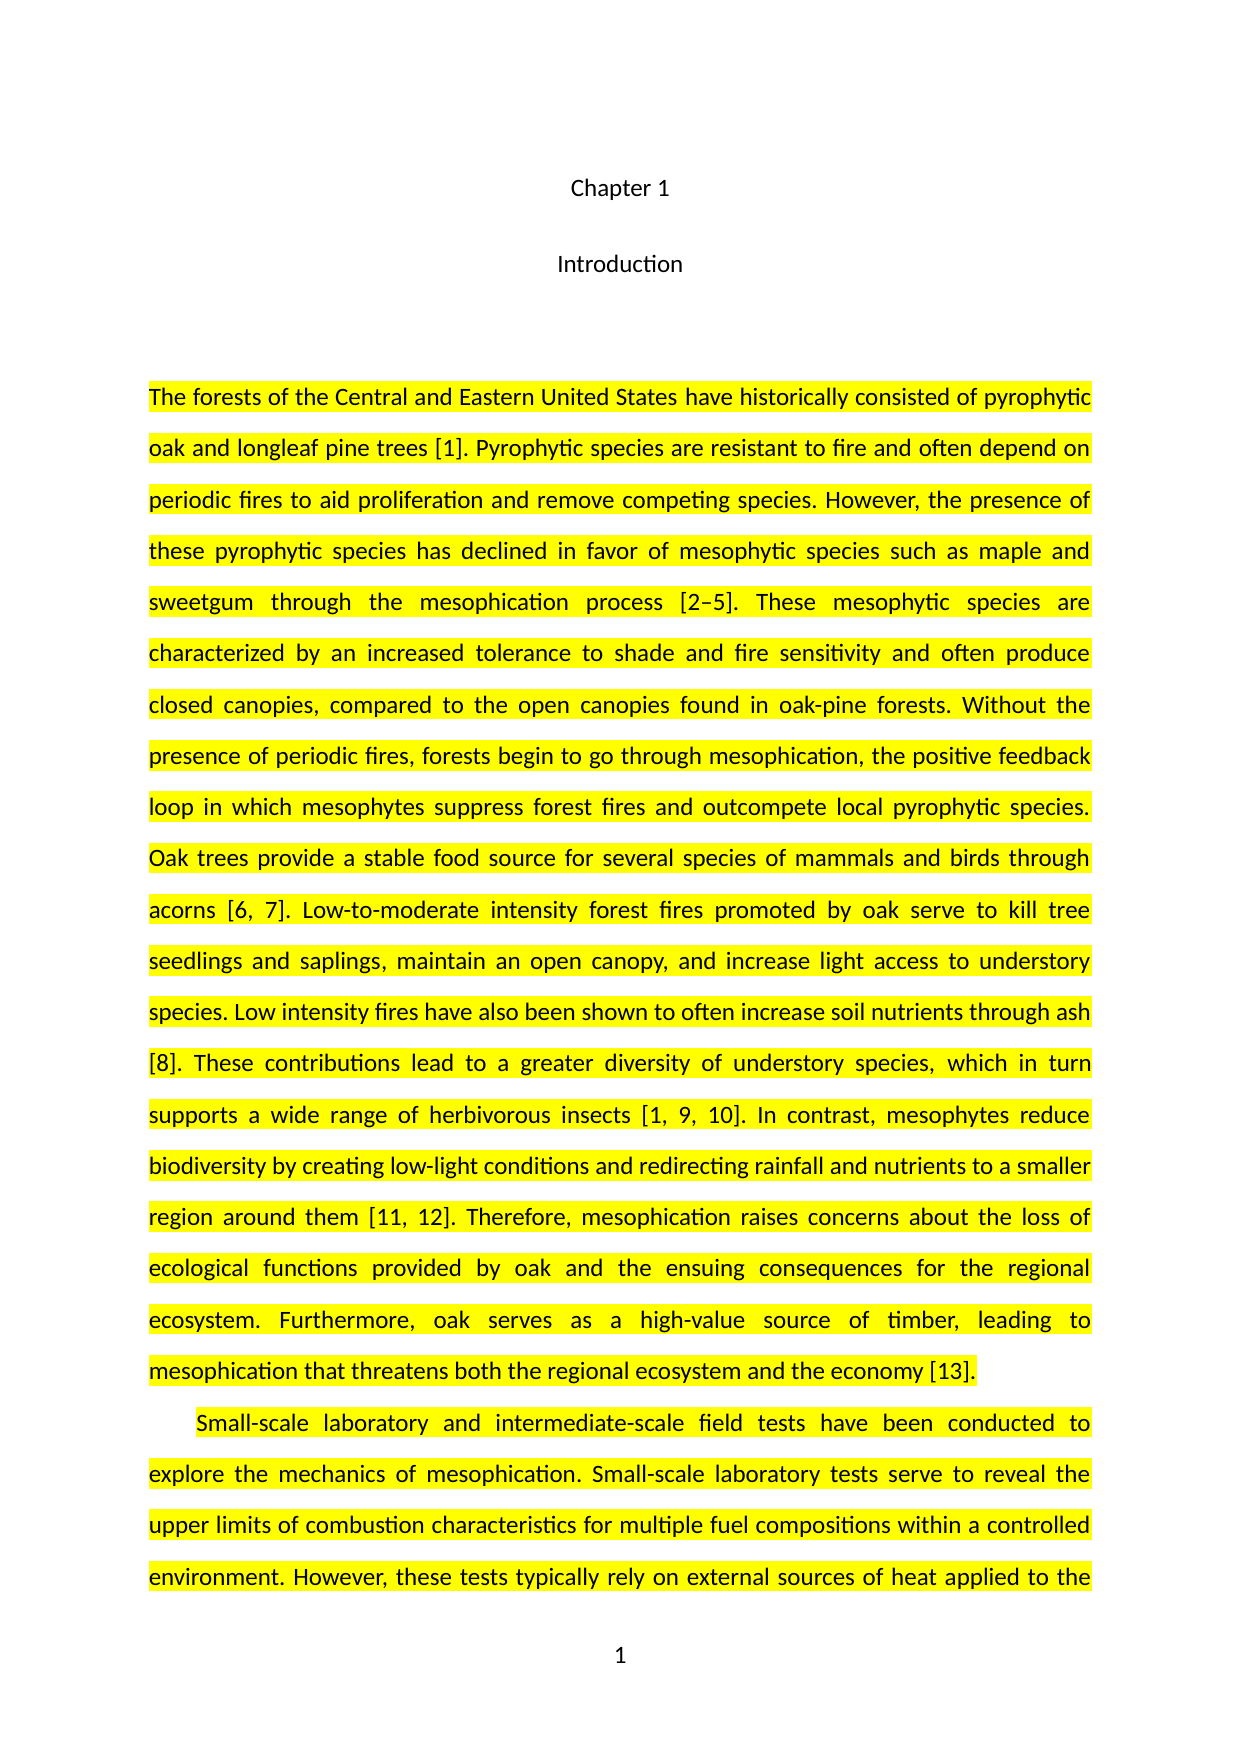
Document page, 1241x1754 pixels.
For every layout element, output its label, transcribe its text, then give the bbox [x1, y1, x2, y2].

text The forests of the Central and Eastern United States have historically consisted of pyrophytic oak and longleaf pine trees [1]. Pyrophytic species are resistant to fire and often depend on periodic fires to aid proliferation and remove competing species. However, the presence of these pyrophytic species has declined in favor of mesophytic species such as maple and sweetgum through the mesophication process [2–5]. These mesophytic species are characterized by an increased tolerance to shade and fire sensitivity and often produce closed canopies, compared to the open canopies found in oak-pine forests. Without the presence of periodic fires, forests begin to go through mesophication, the positive feedback loop in which mesophytes suppress forest fires and outcompete local pyrophytic species. Oak trees provide a stable food source for several species of mammals and birds through acorns [6, 7]. Low-to-moderate intensity forest fires promoted by oak serve to kill tree seedlings and saplings, maintain an open canopy, and increase light access to understory species. Low intensity fires have also been shown to often increase soil nutrients through ash [8]. These contributions lead to a greater diversity of understory species, which in turn supports a wide range of herbivorous insects [1, 9, 10]. In contrast, mesophytes reduce biodiversity by creating low-light conditions and redirecting rainfall and nutrients to a smaller region around them [11, 12]. Therefore, mesophication raises concerns about the loss of ecological functions provided by oak and the ensuing consequences for the regional ecosystem. Furthermore, oak serves as a high-value source of timber, leading to mesophication that threatens both the regional ecosystem and the economy [13]. [148, 549, 1092, 1386]
text The forests of the Central and Eastern United States have historically consisted of pyrophytic oak and longleaf pine trees [1]. Pyrophytic species are resistant to fire and often depend on periodic fires to aid proliferation and remove competing species. However, the presence of these pyrophytic species has declined in favor of mesophytic species such as maple and sweetgum through the mesophication process [2–5]. These mesophytic species are characterized by an increased tolerance to shade and fire sensitivity and often produce closed canopies, compared to the open canopies found in oak-pine forests. Without the presence of periodic fires, forests begin to go through mesophication, the positive feedback loop in which mesophytes suppress forest fires and outcompete local pyrophytic species. Oak trees provide a stable food source for several species of mammals and birds through acorns [6, 7]. Low-to-moderate intensity forest fires promoted by oak serve to kill tree seedlings and saplings, maintain an open canopy, and increase light access to understory species. Low intensity fires have also been shown to often increase soil nutrients through ash [8]. These contributions lead to a greater diversity of understory species, which in turn supports a wide range of herbivorous insects [1, 9, 10]. In contrast, mesophytes reduce biodiversity by creating low-light conditions and redirecting rainfall and nutrients to a smaller region around them [11, 12]. Therefore, mesophication raises concerns about the loss of ecological functions provided by oak and the ensuing consequences for the regional ecosystem. Furthermore, oak serves as a high-value source of timber, leading to mesophication that threatens both the regional ecosystem and the economy [13]. [148, 391, 1092, 547]
subtitle Introduction [150, 248, 1090, 279]
text Chapter 1 [150, 172, 1090, 203]
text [148, 1407, 1092, 1591]
